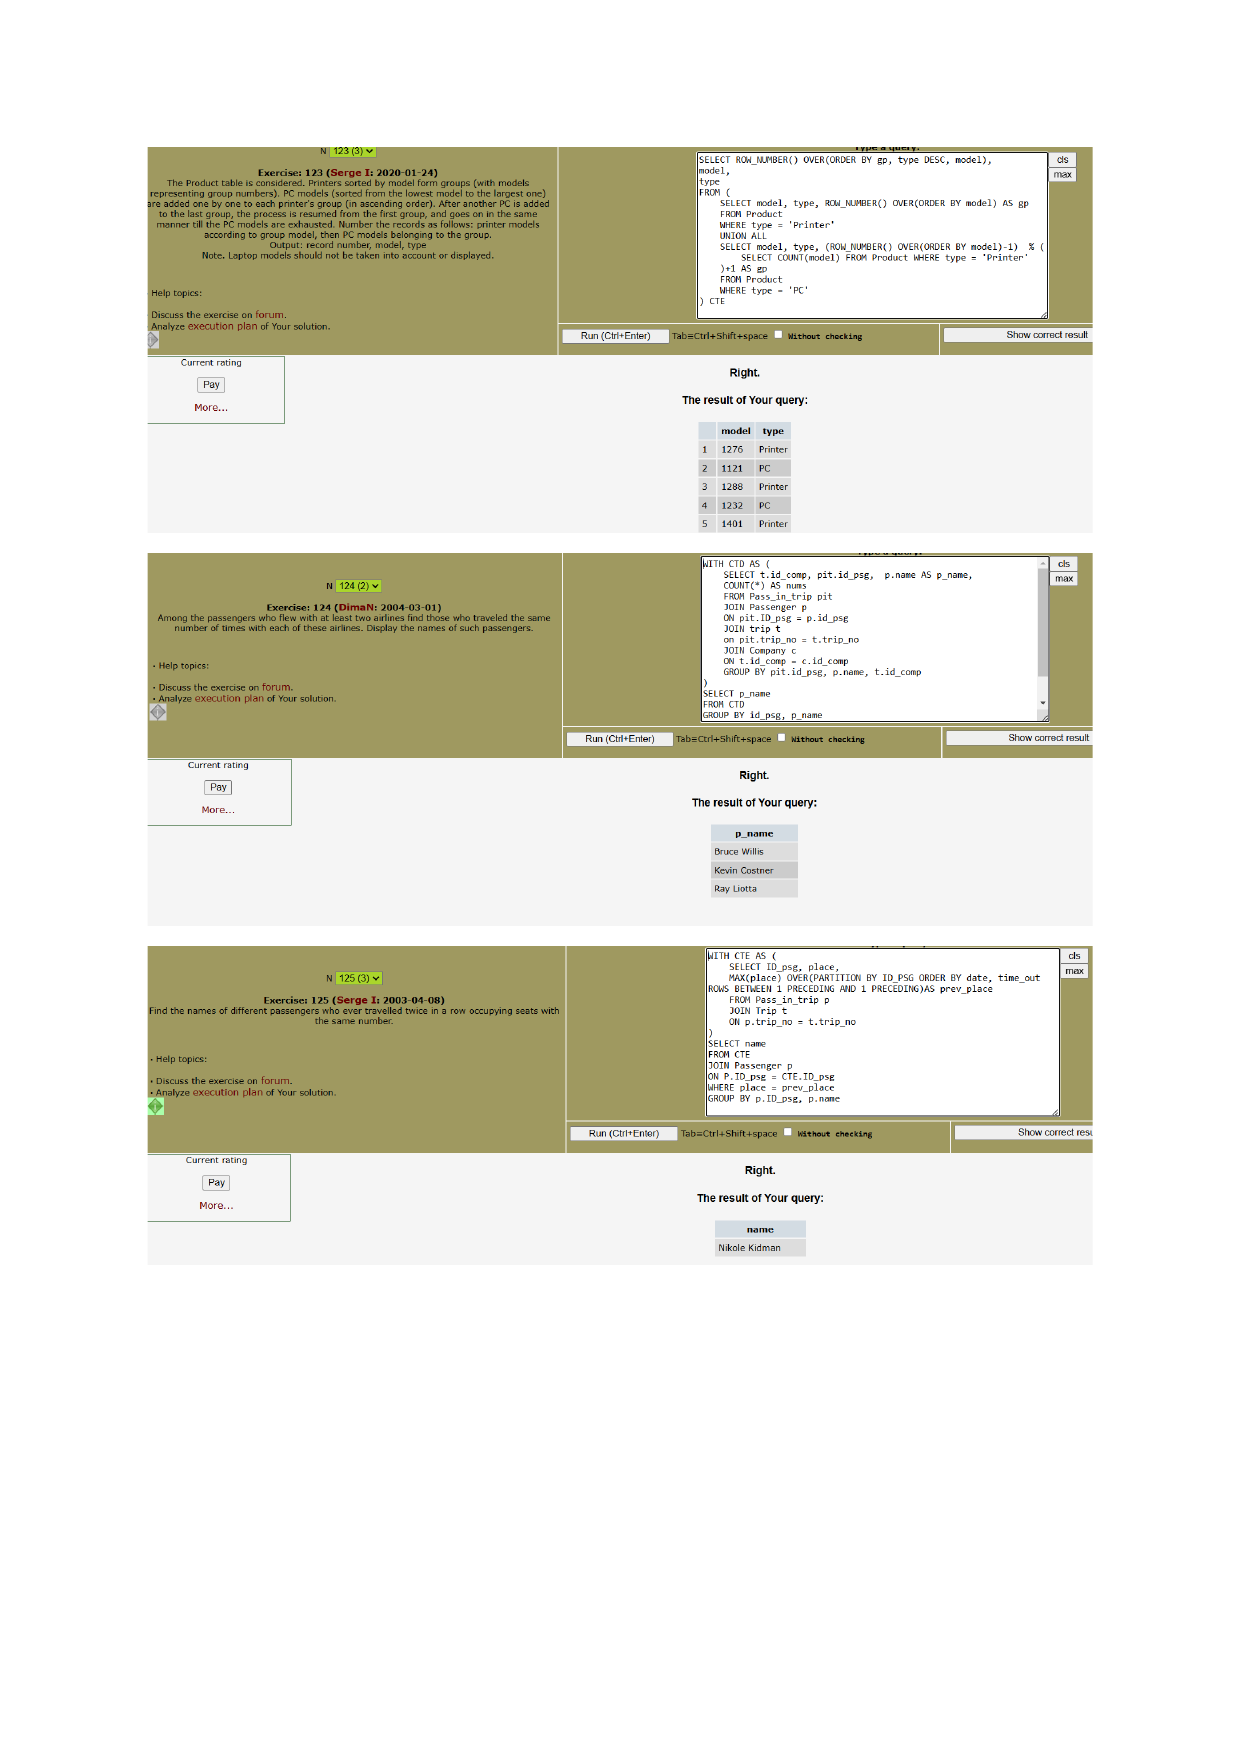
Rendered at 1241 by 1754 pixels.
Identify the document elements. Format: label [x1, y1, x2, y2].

picture [147, 553, 1093, 926]
picture [147, 946, 1093, 1265]
picture [147, 147, 1093, 533]
